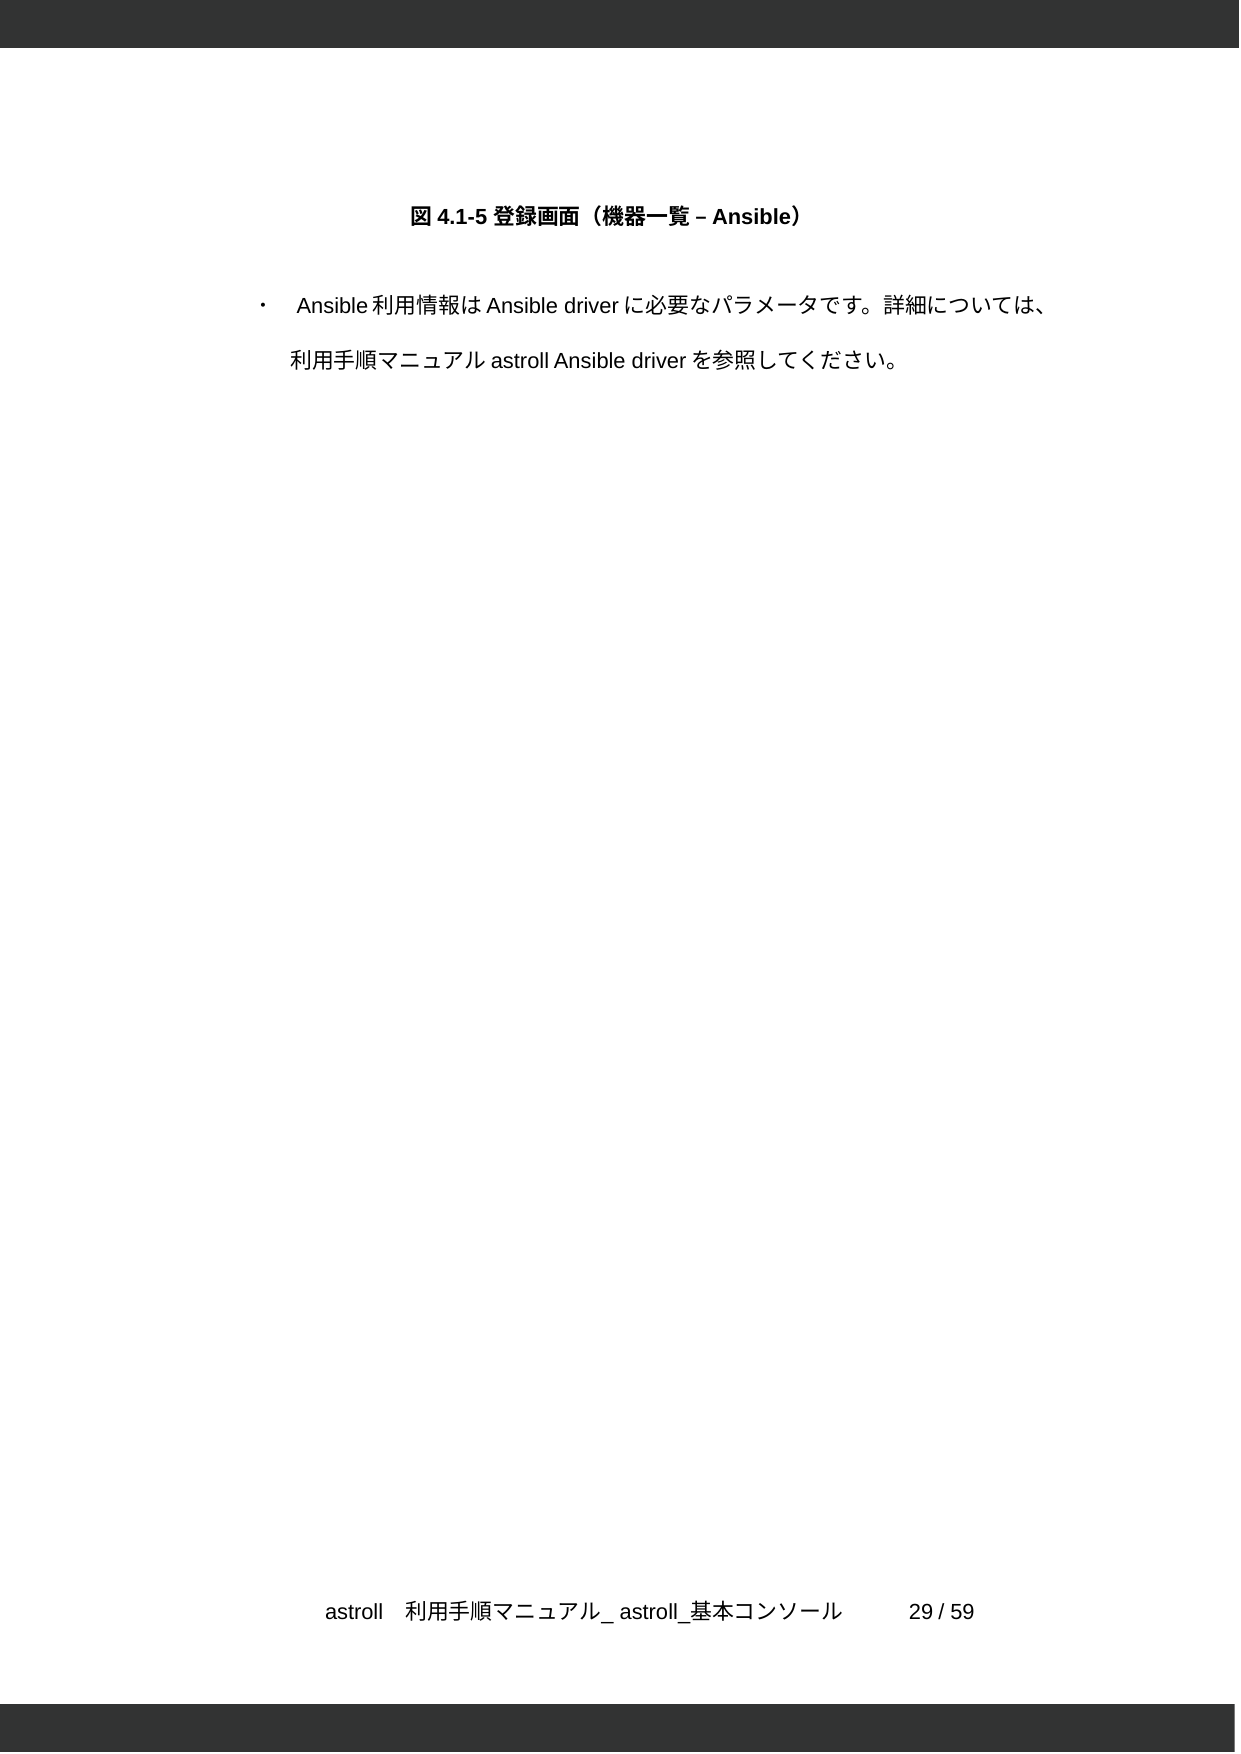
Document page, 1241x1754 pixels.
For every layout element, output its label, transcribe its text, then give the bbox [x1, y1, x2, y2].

text 図 4.1-5 登録画面（機器一覧 – Ansible） [340, 185, 1152, 244]
list 利用手順マニュアルastroll Ansible driverを参照してください。 [290, 343, 1152, 374]
list Ansible利用情報はAnsible driverに必要なパラメータです。詳細については、 [253, 274, 1152, 334]
picture [0, 0, 1239, 48]
picture [0, 1704, 1235, 1752]
